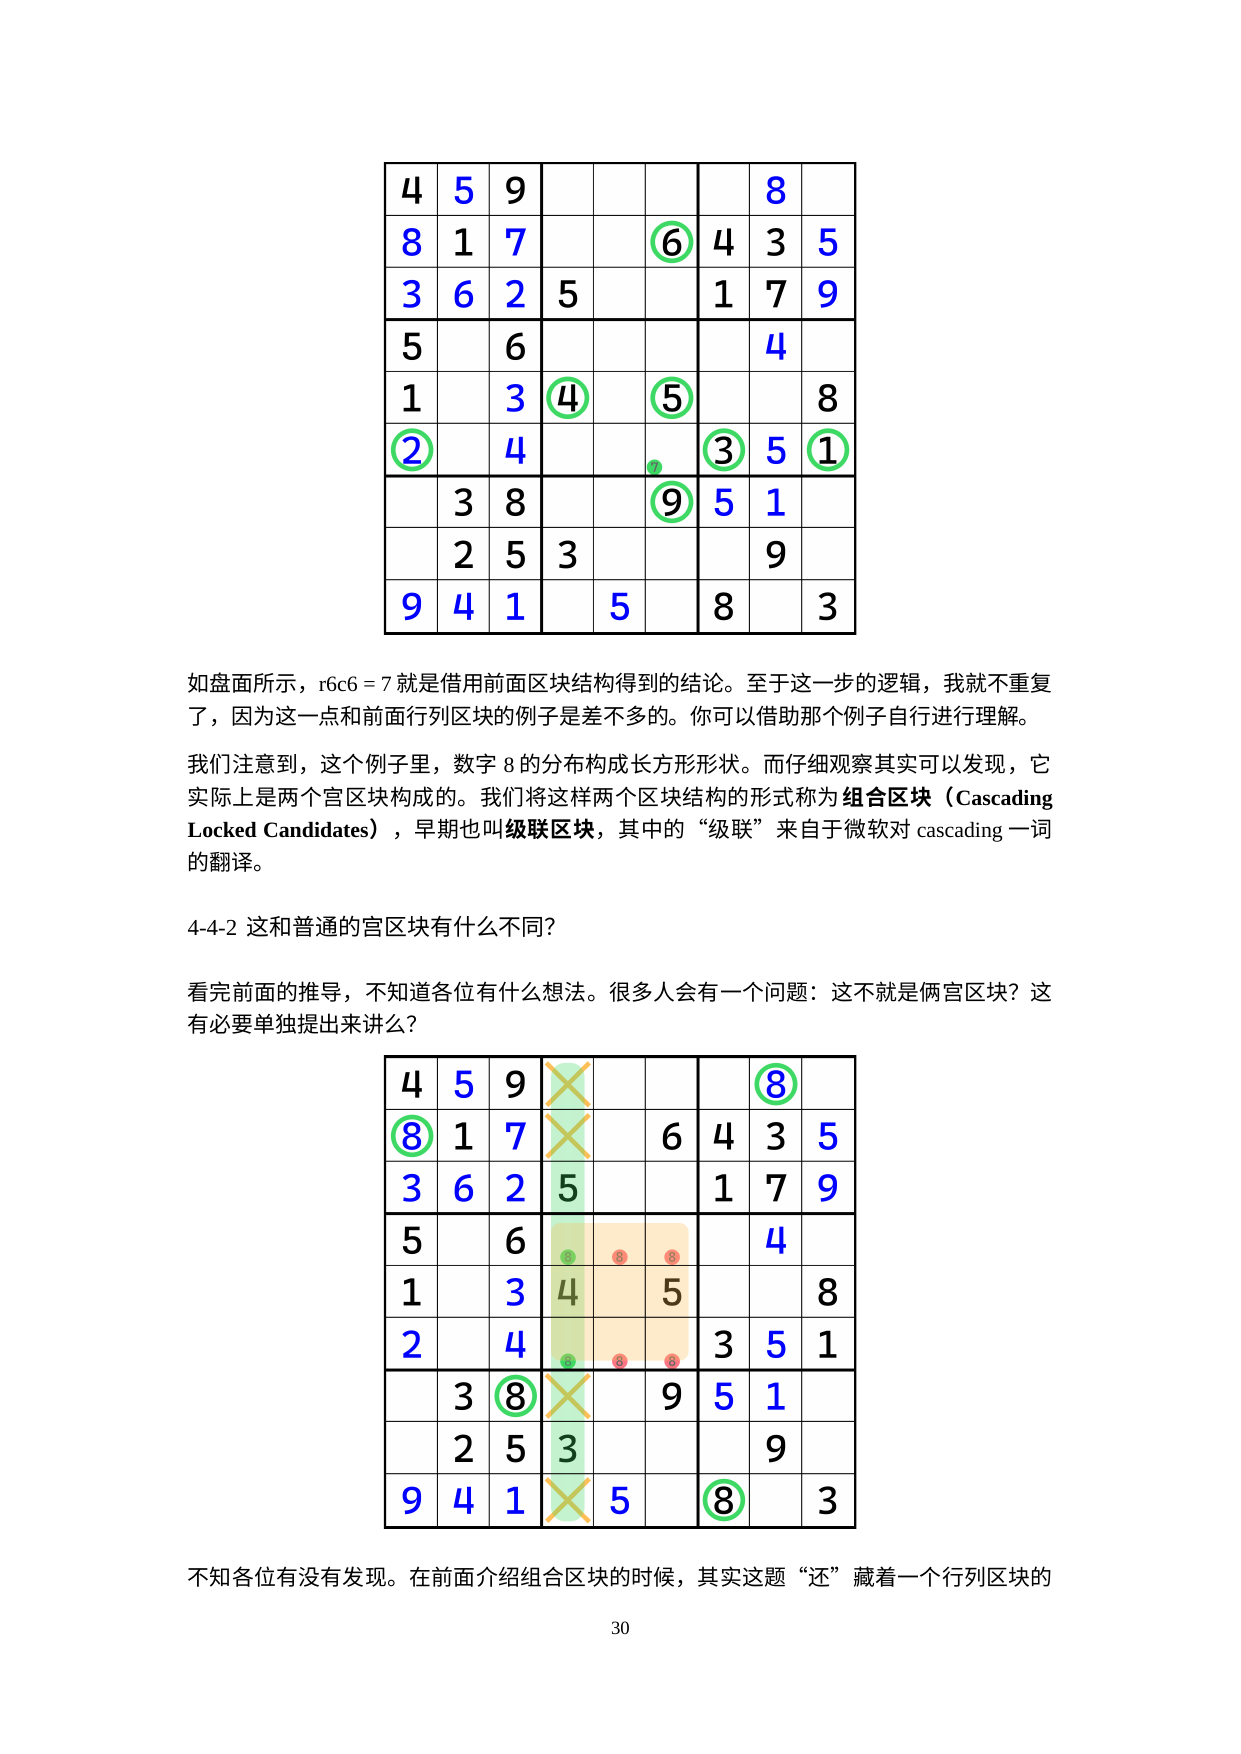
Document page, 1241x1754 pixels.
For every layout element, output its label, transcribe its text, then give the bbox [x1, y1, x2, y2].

text 我们注意到，这个例子里，数字8的分布构成长方形形状。而仔细观察其实可以发现，它实际上是两个宫区块构成的。我们将这样两个区块结构的形式称为组合区块（Cascading Locked Candidates），早期也叫级联区块，其中的“级联”来自于微软对cascading一词的翻译。 [187, 747, 1053, 877]
subtitle 这和普通的宫区块有什么不同？ [187, 893, 1053, 958]
text 如盘面所示，r6c6 = 7就是借用前面区块结构得到的结论。至于这一步的逻辑，我就不重复了，因为这一点和前面行列区块的例子是差不多的。你可以借助那个例子自行进行理解。 [187, 666, 1053, 731]
picture [383, 162, 857, 635]
picture [383, 1055, 857, 1529]
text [187, 1559, 1053, 1592]
text 看完前面的推导，不知道各位有什么想法。很多人会有一个问题：这不就是俩宫区块？这有必要单独提出来讲么？ [187, 974, 1053, 1039]
